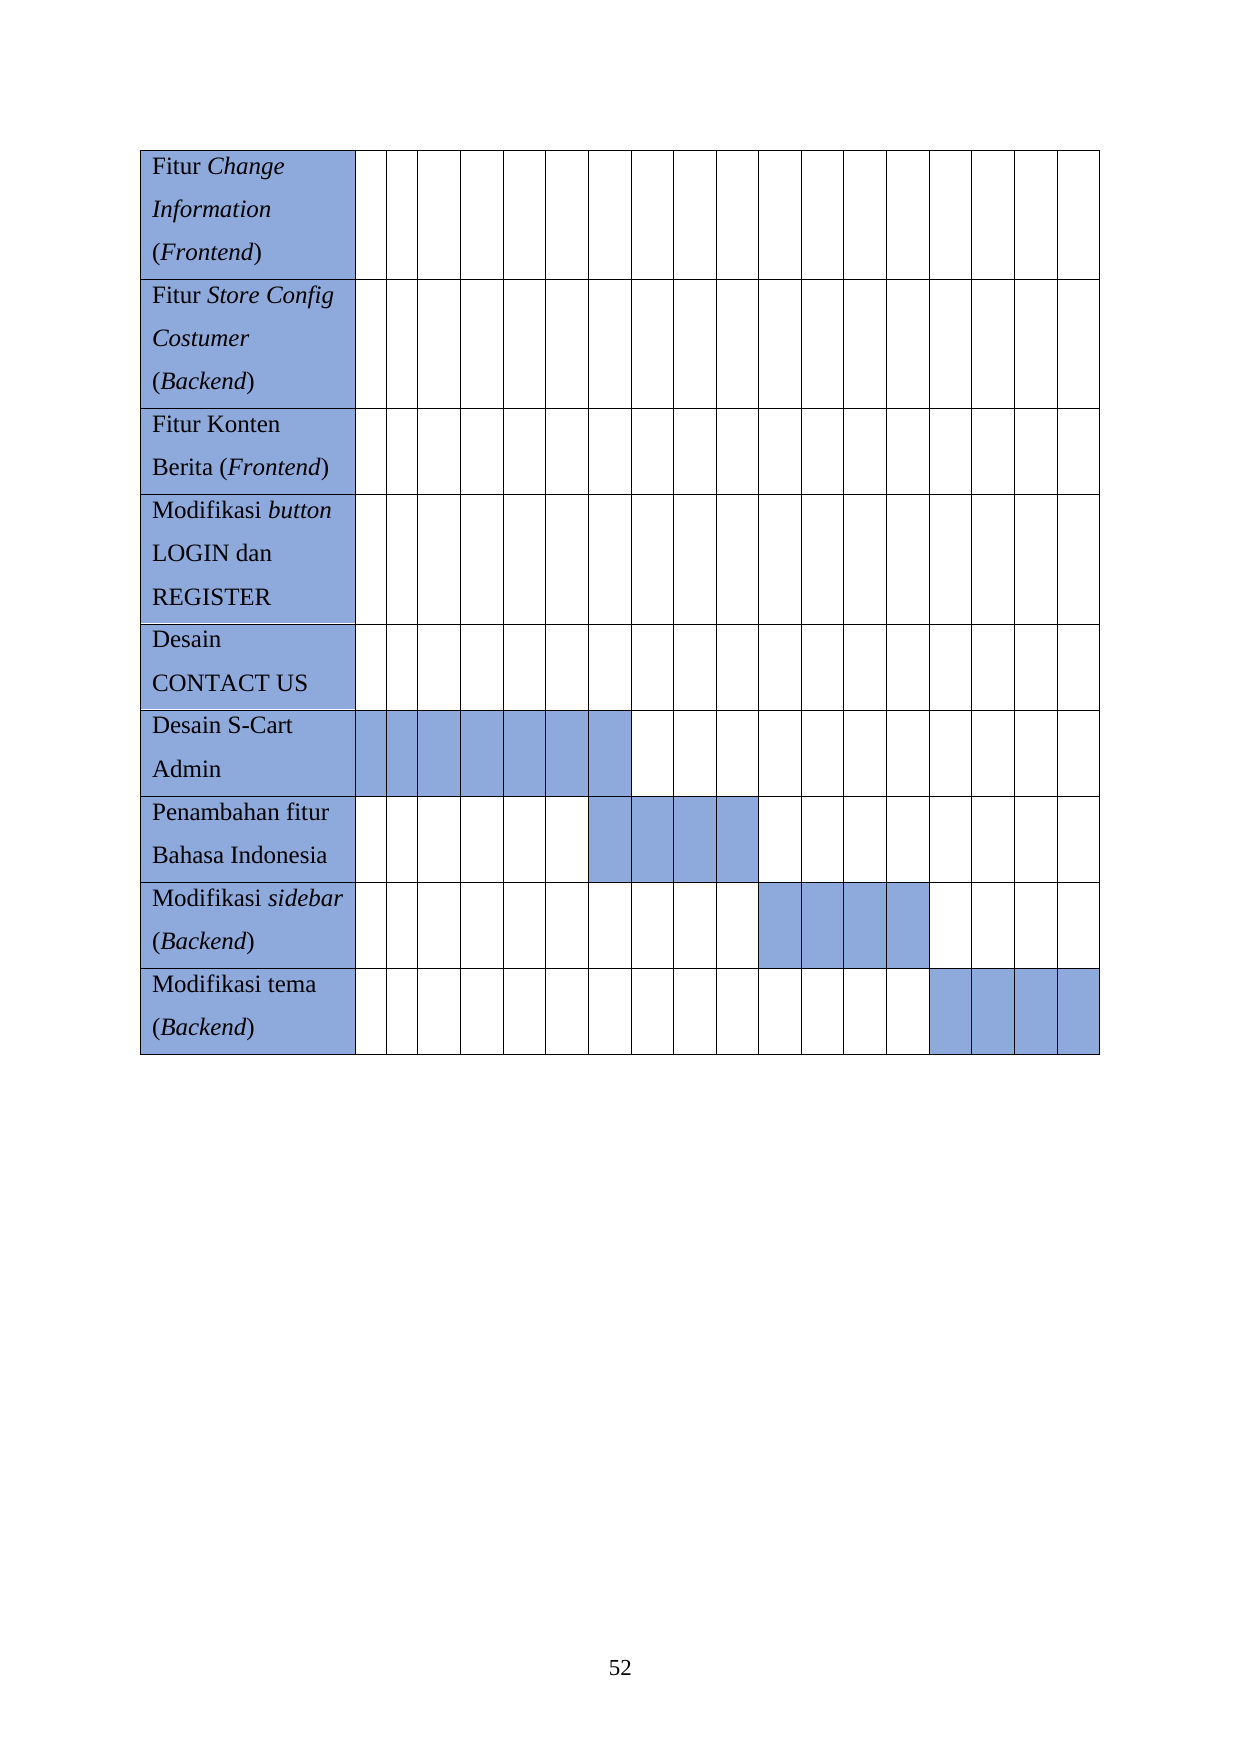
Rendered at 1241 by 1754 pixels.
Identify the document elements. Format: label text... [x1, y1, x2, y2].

table_cell [589, 969, 631, 1054]
table_cell [418, 409, 460, 494]
table_cell [589, 711, 631, 796]
table_cell [930, 495, 971, 623]
table_cell [887, 151, 929, 279]
table_cell [461, 625, 503, 709]
table_cell [802, 625, 843, 709]
table_cell [356, 495, 386, 623]
table_cell [1015, 625, 1057, 709]
table_cell [418, 883, 460, 968]
table_cell Modifikasi sidebar (Backend) [141, 883, 355, 968]
table_cell [418, 495, 460, 623]
table_cell [887, 969, 929, 1054]
table_cell [972, 280, 1014, 408]
table_cell [972, 409, 1014, 494]
table_cell [717, 495, 758, 623]
table_cell [674, 883, 716, 968]
table_cell [504, 625, 545, 709]
table_cell [717, 797, 758, 882]
table_cell [589, 409, 631, 494]
table_cell [387, 151, 417, 279]
table_cell [356, 409, 386, 494]
table_cell [759, 797, 801, 882]
table_cell [930, 151, 971, 279]
table_cell [844, 797, 886, 882]
table_cell [546, 151, 588, 279]
table_cell [930, 625, 971, 709]
table_cell [759, 625, 801, 709]
table_cell [717, 151, 758, 279]
table_cell [418, 625, 460, 709]
table_cell [1015, 883, 1057, 968]
table_cell [972, 883, 1014, 968]
table_cell [546, 280, 588, 408]
table_cell [887, 711, 929, 796]
table_cell [930, 883, 971, 968]
table_cell [1058, 797, 1099, 882]
table_cell [546, 797, 588, 882]
table_cell [887, 797, 929, 882]
table_cell [930, 969, 971, 1054]
table_cell [802, 495, 843, 623]
table_cell [546, 711, 588, 796]
table_cell [632, 883, 673, 968]
table_cell Fitur Konten Berita (Frontend) [141, 409, 355, 494]
table_cell [387, 280, 417, 408]
table_cell [887, 883, 929, 968]
table_cell [1058, 495, 1099, 623]
table_cell [844, 625, 886, 709]
table_cell [844, 969, 886, 1054]
table_cell [802, 280, 843, 408]
table_cell [887, 625, 929, 709]
table_cell [356, 280, 386, 408]
table_cell [356, 883, 386, 968]
table_cell [930, 409, 971, 494]
table_cell [802, 711, 843, 796]
table_cell [418, 711, 460, 796]
table_cell [589, 797, 631, 882]
table_cell [674, 409, 716, 494]
table_cell [461, 409, 503, 494]
table_cell [387, 969, 417, 1054]
table_cell [632, 280, 673, 408]
table_cell [461, 151, 503, 279]
table_cell [589, 883, 631, 968]
table_cell [356, 151, 386, 279]
table_cell [717, 883, 758, 968]
table_cell [461, 280, 503, 408]
table_cell [717, 409, 758, 494]
table_cell [356, 797, 386, 882]
table_cell [546, 883, 588, 968]
table_cell [1015, 280, 1057, 408]
table_cell [844, 711, 886, 796]
table_cell [1058, 883, 1099, 968]
table_cell [504, 969, 545, 1054]
table_cell [356, 625, 386, 709]
table_cell [418, 151, 460, 279]
table_cell [1058, 625, 1099, 709]
table_cell [972, 625, 1014, 709]
table_cell [461, 883, 503, 968]
table_cell [844, 883, 886, 968]
table_cell [504, 797, 545, 882]
table_cell [1015, 151, 1057, 279]
table_cell [461, 797, 503, 882]
table_cell [504, 280, 545, 408]
table_cell [632, 151, 673, 279]
table_cell [632, 625, 673, 709]
table_cell [759, 280, 801, 408]
table_cell [930, 797, 971, 882]
table_cell [802, 151, 843, 279]
table_cell [802, 409, 843, 494]
table_cell [844, 409, 886, 494]
table_cell [844, 280, 886, 408]
table_cell [759, 711, 801, 796]
table_cell [387, 625, 417, 709]
table_cell [387, 495, 417, 623]
table_cell [356, 969, 386, 1054]
table_cell [546, 495, 588, 623]
table_cell [387, 409, 417, 494]
table_cell [844, 495, 886, 623]
table_cell [589, 280, 631, 408]
table_cell [759, 409, 801, 494]
table_cell [632, 969, 673, 1054]
table_cell [674, 151, 716, 279]
table_cell [418, 969, 460, 1054]
table_cell [387, 797, 417, 882]
table_cell [356, 711, 386, 796]
table_cell [546, 969, 588, 1054]
table_cell [930, 711, 971, 796]
table_cell [632, 711, 673, 796]
table_cell [887, 409, 929, 494]
table_cell [674, 969, 716, 1054]
table_cell [504, 883, 545, 968]
table_cell [504, 711, 545, 796]
table_cell [972, 711, 1014, 796]
table_cell [972, 151, 1014, 279]
table_cell [717, 969, 758, 1054]
table_cell [504, 495, 545, 623]
table_cell [589, 151, 631, 279]
table_cell [802, 969, 843, 1054]
table_cell [1015, 711, 1057, 796]
table_cell [632, 797, 673, 882]
table_cell [717, 711, 758, 796]
table_cell Fitur Change Information (Frontend) [141, 151, 355, 279]
table_cell [972, 969, 1014, 1054]
table_cell [844, 151, 886, 279]
table_cell [887, 280, 929, 408]
table_cell [674, 797, 716, 882]
table_cell [546, 409, 588, 494]
table_cell [1015, 495, 1057, 623]
table_cell [504, 151, 545, 279]
table_cell Modifikasi button LOGIN dan REGISTER [141, 495, 355, 623]
table_cell [1015, 797, 1057, 882]
table_cell Modifikasi tema (Backend) [141, 969, 355, 1054]
table_cell [674, 495, 716, 623]
table_cell [674, 280, 716, 408]
table_cell [589, 625, 631, 709]
table_cell [1058, 711, 1099, 796]
table_cell [972, 797, 1014, 882]
table_cell [418, 797, 460, 882]
table_cell [387, 883, 417, 968]
table_cell [632, 409, 673, 494]
table_cell [418, 280, 460, 408]
table_cell [632, 495, 673, 623]
table_cell [1058, 409, 1099, 494]
table_cell [759, 495, 801, 623]
table_cell [802, 883, 843, 968]
table_cell Desain CONTACT US [141, 625, 355, 709]
table_cell [1058, 280, 1099, 408]
table_cell [546, 625, 588, 709]
table_cell Desain S-Cart Admin [141, 711, 355, 796]
table_cell Penambahan fitur Bahasa Indonesia [141, 797, 355, 882]
table_cell [1015, 409, 1057, 494]
table_cell Fitur Store Config Costumer (Backend) [141, 280, 355, 408]
table_cell [717, 280, 758, 408]
table_cell [387, 711, 417, 796]
table_cell [972, 495, 1014, 623]
table_cell [759, 151, 801, 279]
table_cell [887, 495, 929, 623]
table_cell [461, 711, 503, 796]
table_cell [461, 969, 503, 1054]
table_cell [759, 969, 801, 1054]
table_cell [589, 495, 631, 623]
table_cell [1058, 151, 1099, 279]
table_cell [674, 711, 716, 796]
table_cell [802, 797, 843, 882]
table_cell [1058, 969, 1099, 1054]
table_cell [717, 625, 758, 709]
table_cell [930, 280, 971, 408]
table_cell [504, 409, 545, 494]
table_cell [674, 625, 716, 709]
table_cell [759, 883, 801, 968]
table_cell [1015, 969, 1057, 1054]
table_cell [461, 495, 503, 623]
